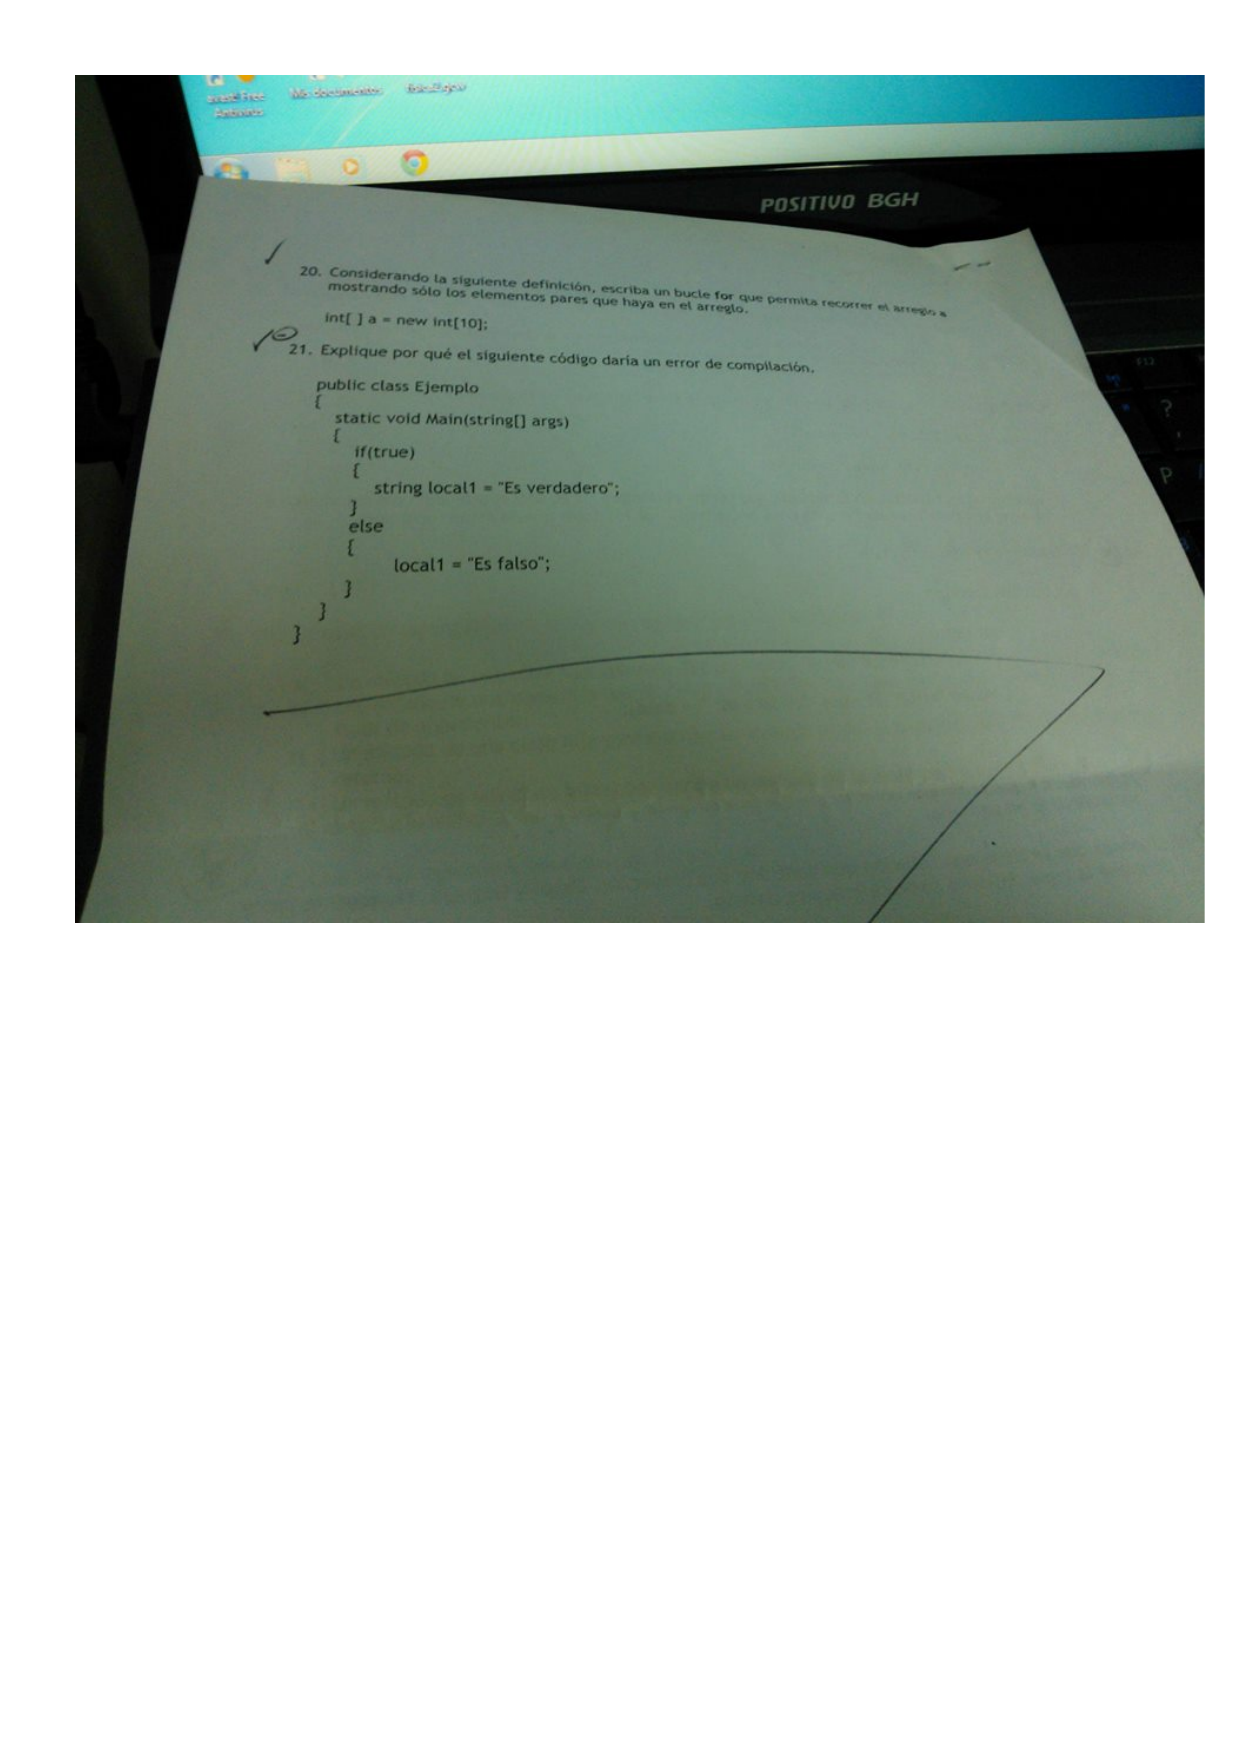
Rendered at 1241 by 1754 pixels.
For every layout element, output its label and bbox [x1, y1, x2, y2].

picture [75, 75, 1205, 923]
